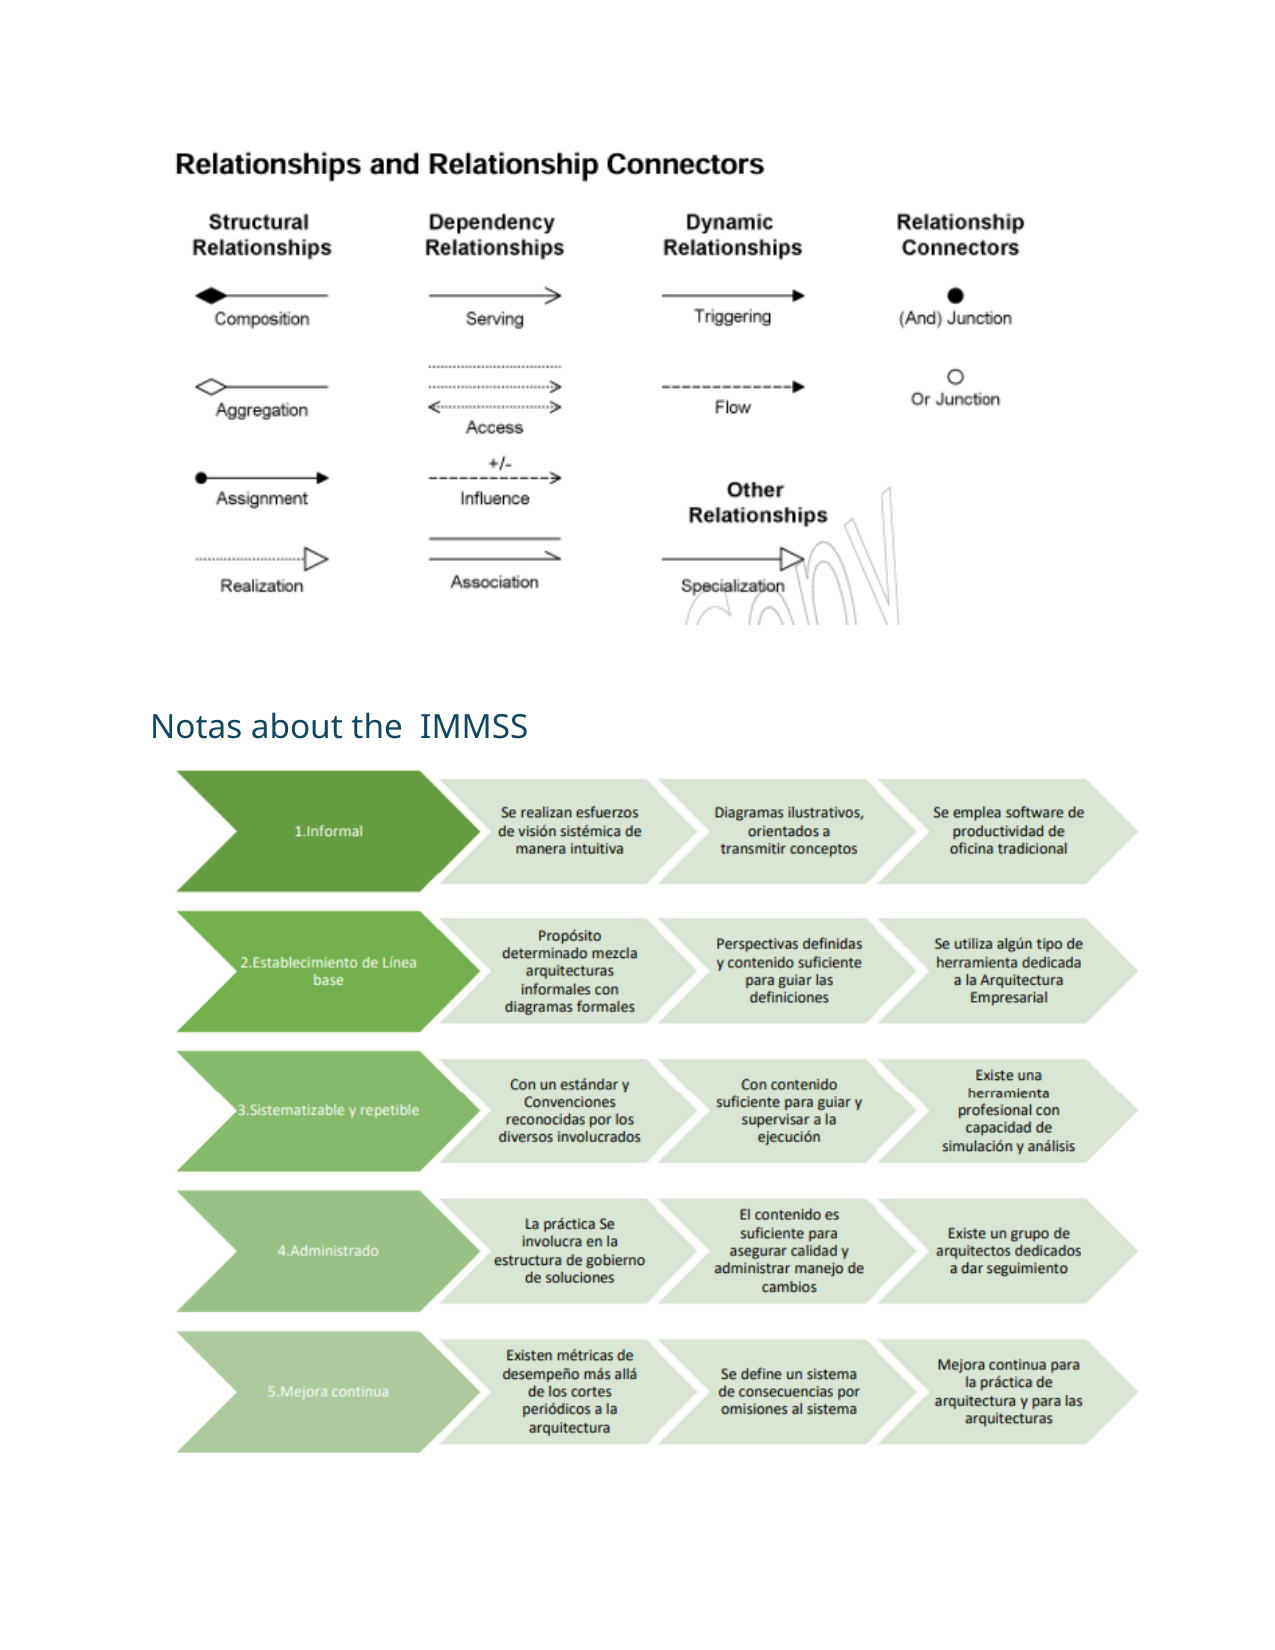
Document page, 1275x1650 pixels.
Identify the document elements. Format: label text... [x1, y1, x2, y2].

subtitle Notas about the IMMSS [150, 703, 1125, 749]
